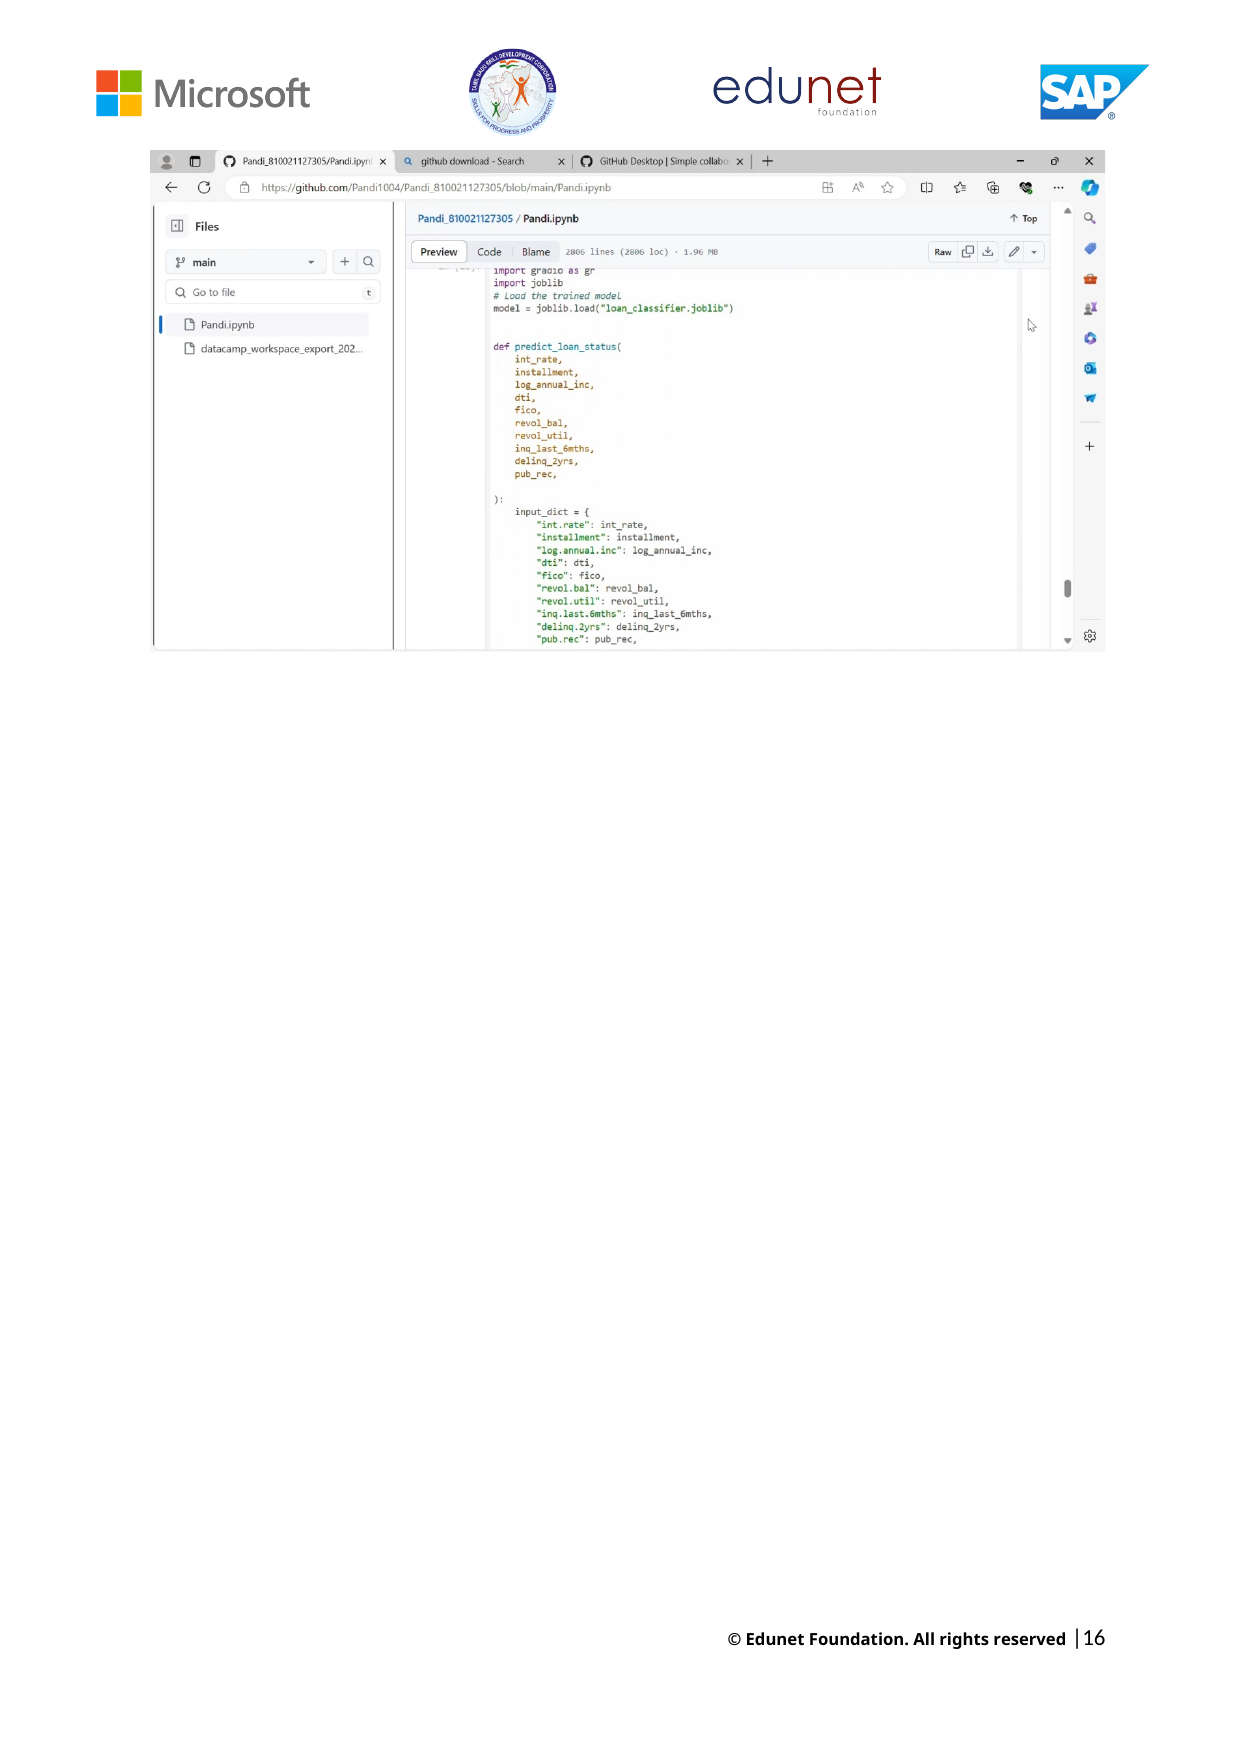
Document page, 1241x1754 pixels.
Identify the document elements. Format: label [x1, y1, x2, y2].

picture [91, 65, 316, 121]
picture [466, 45, 558, 137]
picture [1039, 63, 1151, 121]
picture [150, 150, 1106, 652]
picture [706, 60, 889, 122]
